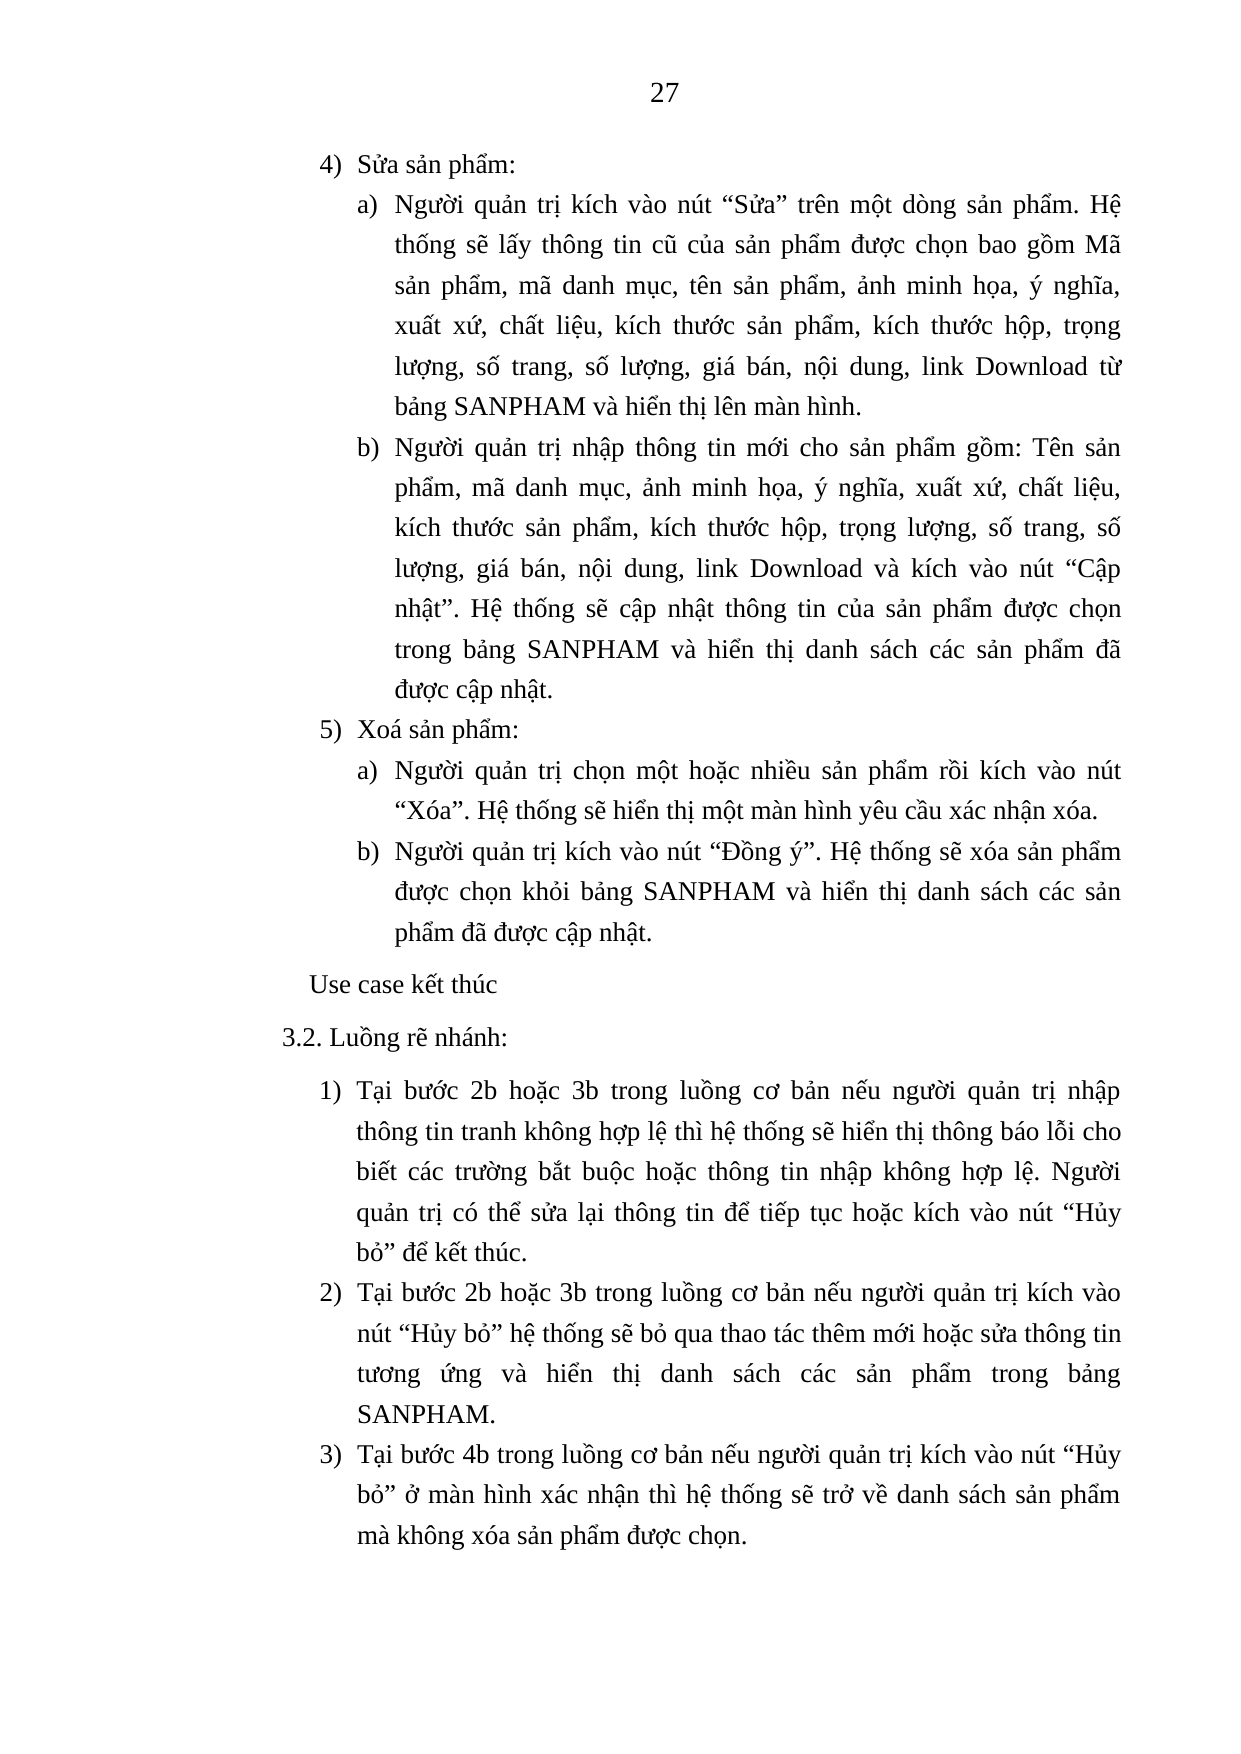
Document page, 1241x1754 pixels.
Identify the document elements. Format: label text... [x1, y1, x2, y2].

list Sửa sản phẩm: [319, 148, 1122, 179]
list Tại bước 4b trong luồng cơ bản nếu người quản trị kích vào nút “Hủy bỏ” ở màn hình xác nhận thì hệ thống sẽ trở về danh sách sản phẩm mà không xóa sản phẩm được chọn. [319, 1438, 1122, 1550]
text 3.2. Luồng rẽ nhánh: [207, 1021, 1122, 1053]
list Tại bước 2b hoặc 3b trong luồng cơ bản nếu người quản trị kích vào nút “Hủy bỏ” hệ thống sẽ bỏ qua thao tác thêm mới hoặc sửa thông tin tương ứng và hiển thị danh sách các sản phẩm trong bảng SANPHAM. [319, 1276, 1122, 1429]
list Xoá sản phẩm: [319, 713, 1122, 745]
list Người quản trị kích vào nút “Sửa” trên một dòng sản phẩm. Hệ thống sẽ lấy thông tin cũ của sản phẩm được chọn bao gồm Mã sản phẩm, mã danh mục, tên sản phẩm, ảnh minh họa, ý nghĩa, xuất xứ, chất liệu, kích thước sản phẩm, kích thước hộp, trọng lượng, số trang, số lượng, giá bán, nội dung, link Download từ bảng SANPHAM và hiển thị lên màn hình. [357, 188, 1122, 421]
list Người quản trị nhập thông tin mới cho sản phẩm gồm: Tên sản phẩm, mã danh mục, ảnh minh họa, ý nghĩa, xuất xứ, chất liệu, kích thước sản phẩm, kích thước hộp, trọng lượng, số trang, số lượng, giá bán, nội dung, link Download và kích vào nút “Cập nhật”. Hệ thống sẽ cập nhật thông tin của sản phẩm được chọn trong bảng SANPHAM và hiển thị danh sách các sản phẩm đã được cập nhật. [357, 431, 1122, 704]
list Người quản trị chọn một hoặc nhiều sản phẩm rồi kích vào nút “Xóa”. Hệ thống sẽ hiển thị một màn hình yêu cầu xác nhận xóa. [357, 754, 1122, 826]
text Use case kết thúc [207, 968, 1122, 1000]
list Tại bước 2b hoặc 3b trong luồng cơ bản nếu người quản trị nhập thông tin tranh không hợp lệ thì hệ thống sẽ hiển thị thông báo lỗi cho biết các trường bắt buộc hoặc thông tin nhập không hợp lệ. Người quản trị có thể sửa lại thông tin để tiếp tục hoặc kích vào nút “Hủy bỏ” để kết thúc. [319, 1074, 1122, 1267]
list Người quản trị kích vào nút “Đồng ý”. Hệ thống sẽ xóa sản phẩm được chọn khỏi bảng SANPHAM và hiển thị danh sách các sản phẩm đã được cập nhật. [357, 835, 1122, 947]
